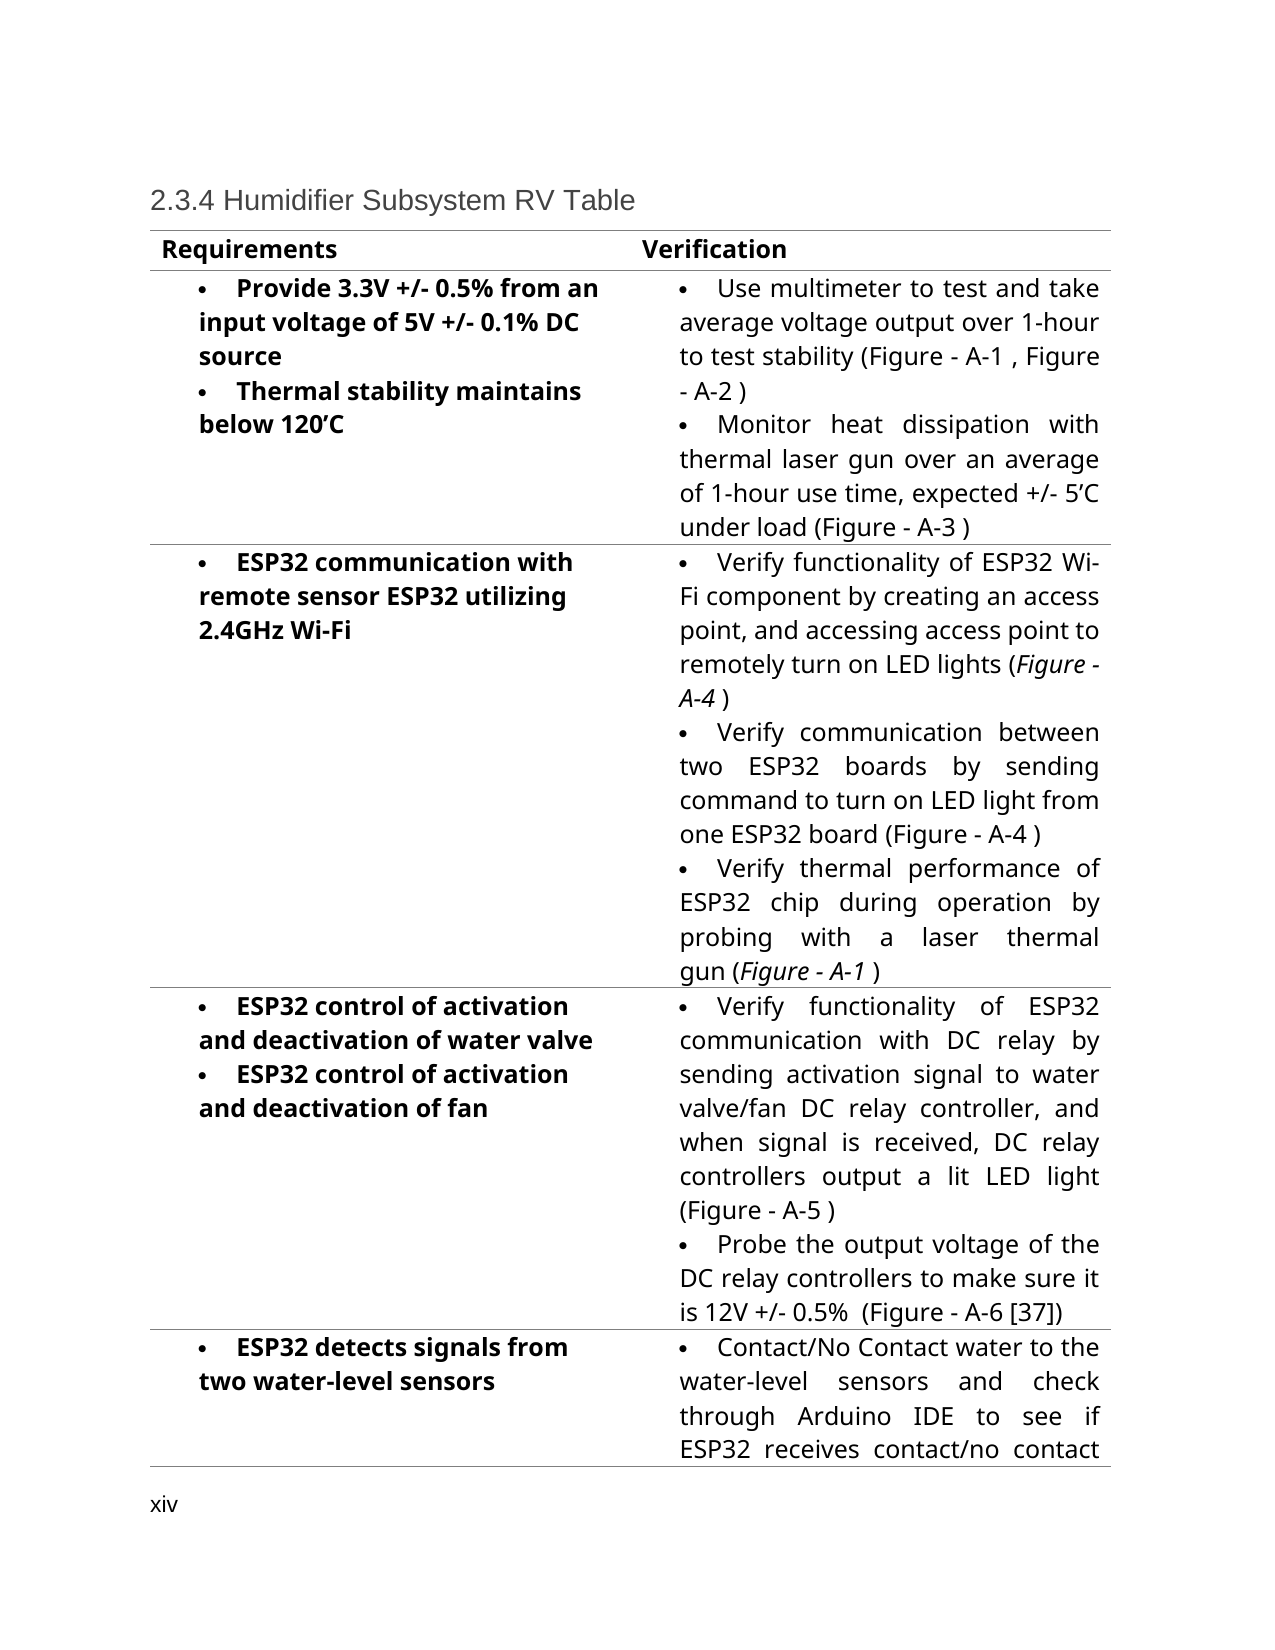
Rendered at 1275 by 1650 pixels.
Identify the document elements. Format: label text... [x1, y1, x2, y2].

subtitle 2.3.4 Humidifier Subsystem RV Table [150, 183, 1125, 217]
table_cell Verify functionality of ESP32 Wi-Fi component by creating an access point, and accessing access point to remotely turn on LED lights (Figure - A-4 ) Verify communication between two ESP32 boards by sending command to turn on LED light from one ESP32 board (Figure - A-4 ) Verify thermal performance of ESP32 chip during operation by probing with a laser thermal gun (Figure - A-1 ) [631, 545, 1111, 987]
table_cell Verify functionality of ESP32 communication with DC relay by sending activation signal to water valve/fan DC relay controller, and when signal is received, DC relay controllers output a lit LED light (Figure - A-5 ) Probe the output voltage of the DC relay controllers to make sure it is 12V +/- 0.5% (Figure - A-6 [37]) [631, 988, 1111, 1329]
table_cell ESP32 communication with remote sensor ESP32 utilizing 2.4GHz Wi-Fi [150, 545, 631, 987]
table_cell Use multimeter to test and take average voltage output over 1-hour to test stability (Figure - A-1 , Figure - A-2 ) Monitor heat dissipation with thermal laser gun over an average of 1-hour use time, expected +/- 5’C under load (Figure - A-3 ) [631, 271, 1111, 543]
table_header Verification [631, 231, 1111, 270]
table_header Requirements [150, 231, 631, 270]
table_cell ESP32 control of activation and deactivation of water valve ESP32 control of activation and deactivation of fan [150, 988, 631, 1329]
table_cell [150, 1330, 631, 1466]
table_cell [631, 1330, 1111, 1466]
table_cell Provide 3.3V +/- 0.5% from an input voltage of 5V +/- 0.1% DC source Thermal stability maintains below 120’C [150, 271, 631, 543]
